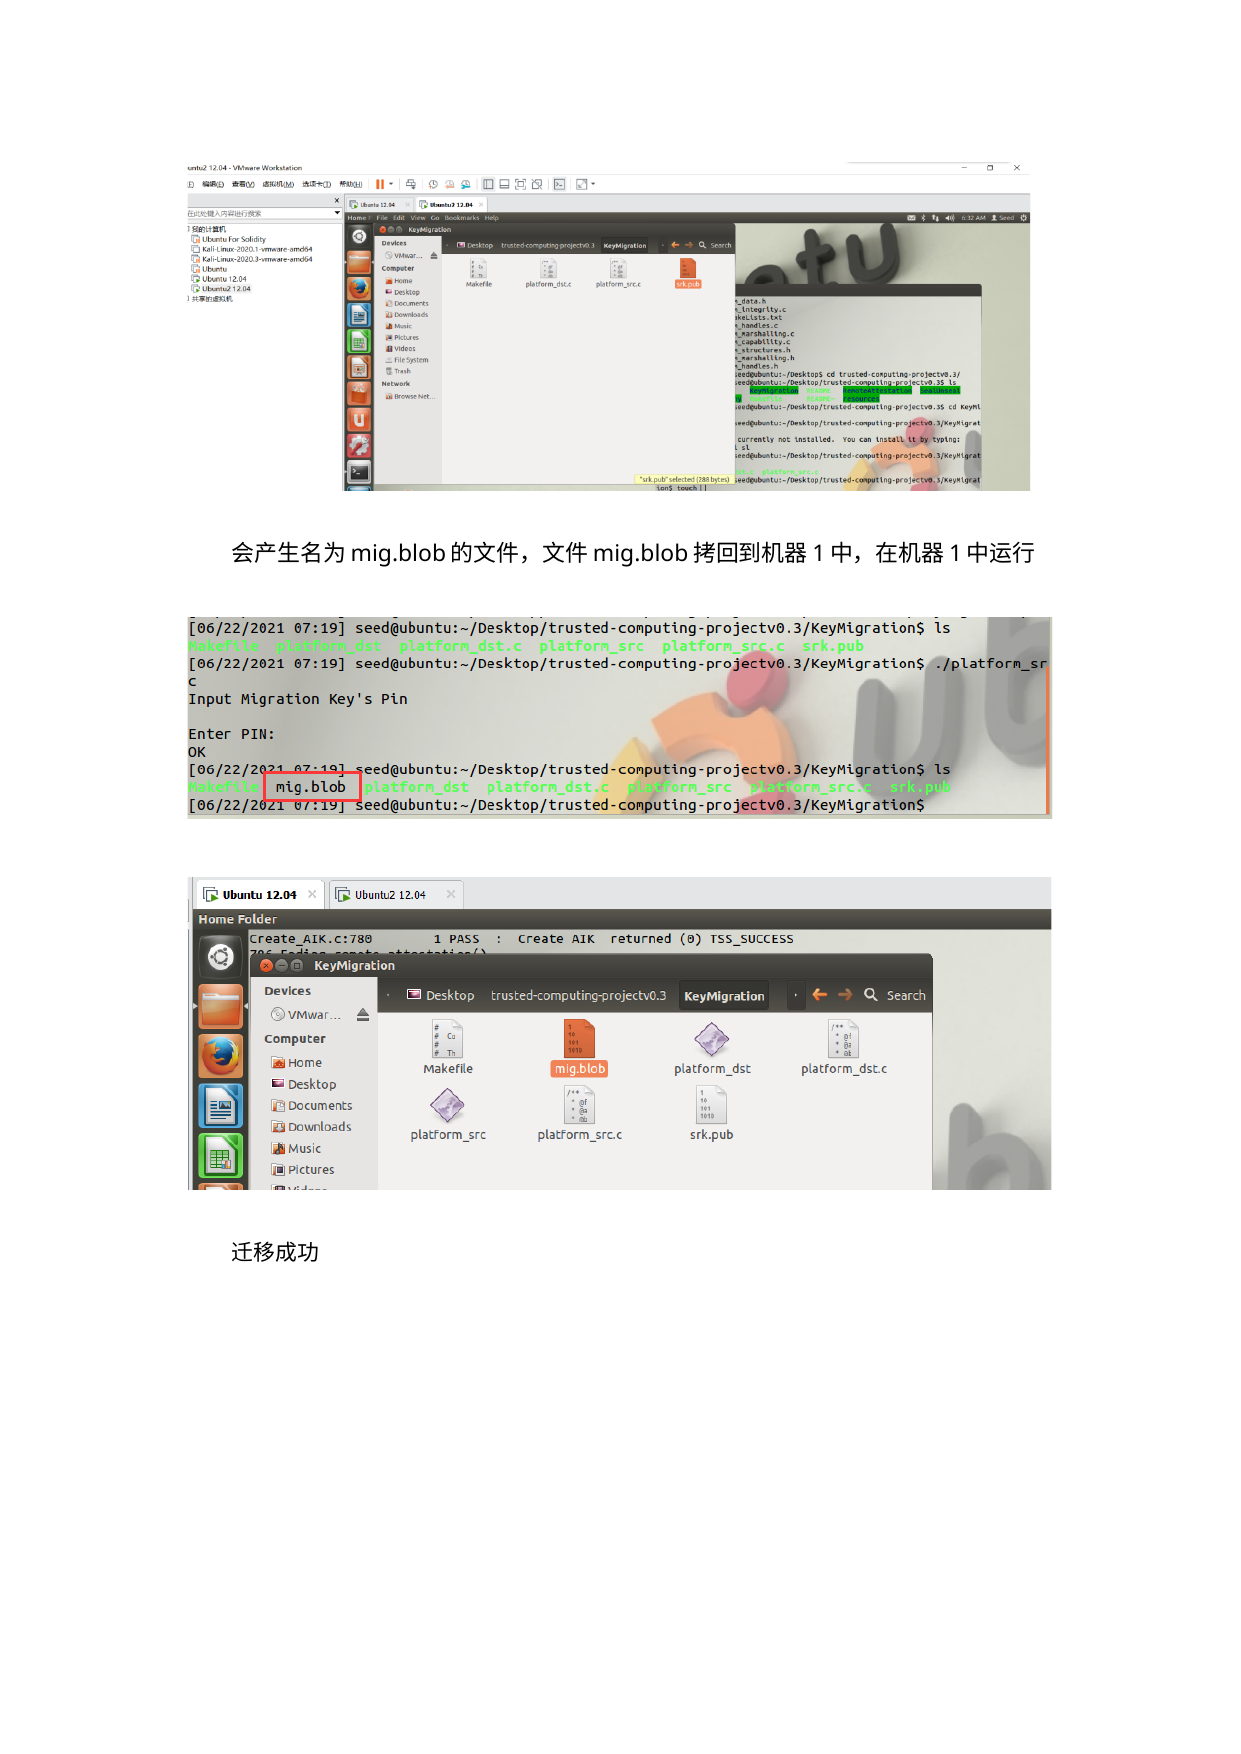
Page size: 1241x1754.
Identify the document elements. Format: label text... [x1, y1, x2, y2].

picture [187, 617, 1053, 819]
text 会产生名为mig.blob的文件，文件mig.blob拷回到机器1中，在机器1中运行 [187, 519, 1053, 584]
picture [187, 877, 1052, 1190]
text 迁移成功 [187, 1234, 1053, 1267]
picture [187, 162, 1030, 491]
